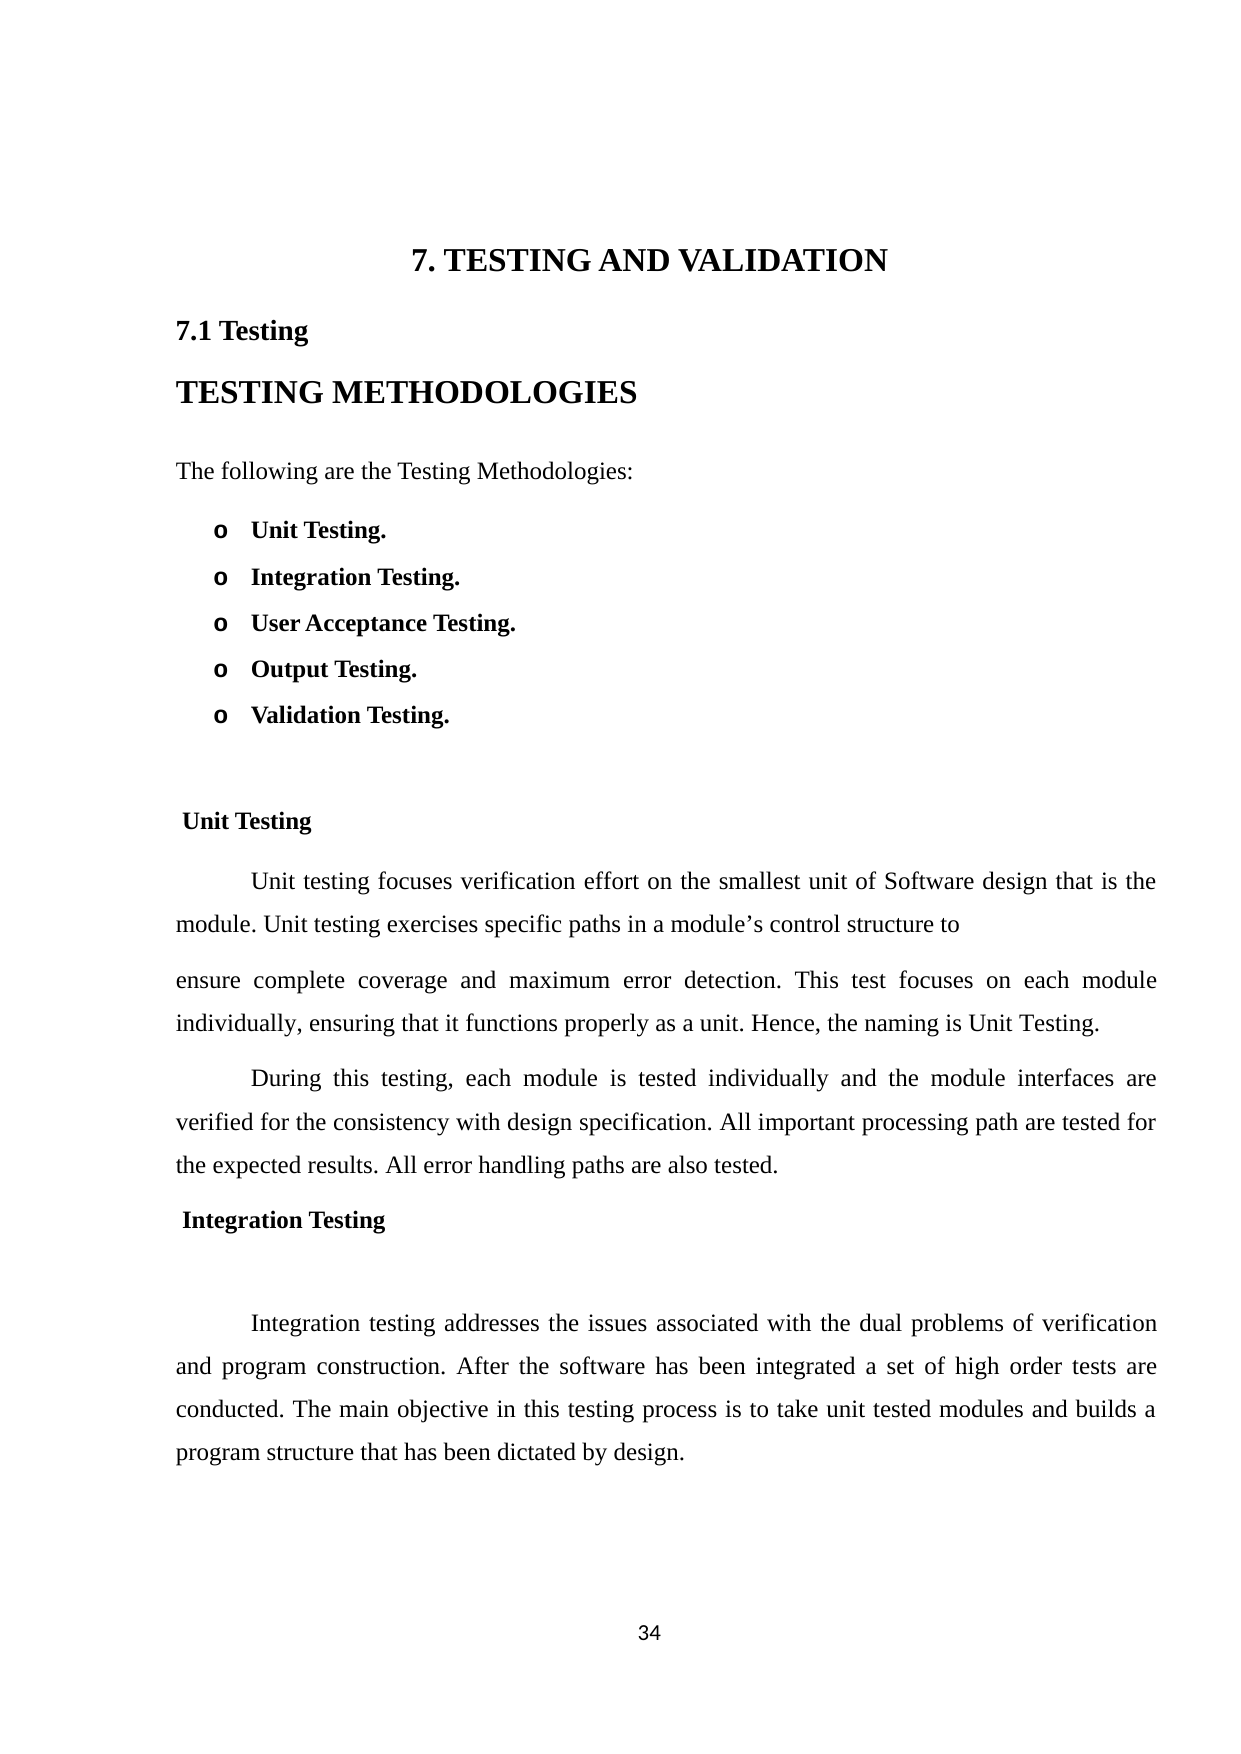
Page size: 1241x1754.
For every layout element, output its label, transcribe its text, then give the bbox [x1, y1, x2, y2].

list Integration Testing. [213, 562, 1158, 593]
text 7. TESTING AND VALIDATION [177, 240, 1121, 278]
list Validation Testing. [213, 701, 1158, 731]
text The following are the Testing Methodologies: [176, 456, 1151, 485]
subtitle 7.1 Testing [175, 313, 1151, 347]
list Output Testing. [213, 654, 1158, 685]
text ensure complete coverage and maximum error detection. This test focuses on each module individually, ensuring that it functions properly as a unit. Hence, the naming is Unit Testing. [176, 965, 1158, 1037]
text Integration Testing [176, 1205, 1151, 1234]
text Integration testing addresses the issues associated with the dual problems of verification and program construction. After the software has been integrated a set of high order tests are conducted. The main objective in this testing process is to take unit tested modules and builds a program structure that has been dictated by design. [176, 1308, 1158, 1466]
list Unit Testing. [213, 516, 1158, 546]
text Unit Testing [176, 806, 1151, 835]
text Unit testing focuses verification effort on the smallest unit of Software design that is the module. Unit testing exercises specific paths in a module’s control structure to [176, 866, 1158, 938]
list User Acceptance Testing. [213, 608, 1158, 639]
subtitle TESTING METHODOLOGIES [176, 372, 1158, 410]
text During this testing, each module is tested individually and the module interfaces are verified for the consistency with design specification. All important processing path are tested for the expected results. All error handling paths are also tested. [176, 1063, 1158, 1178]
